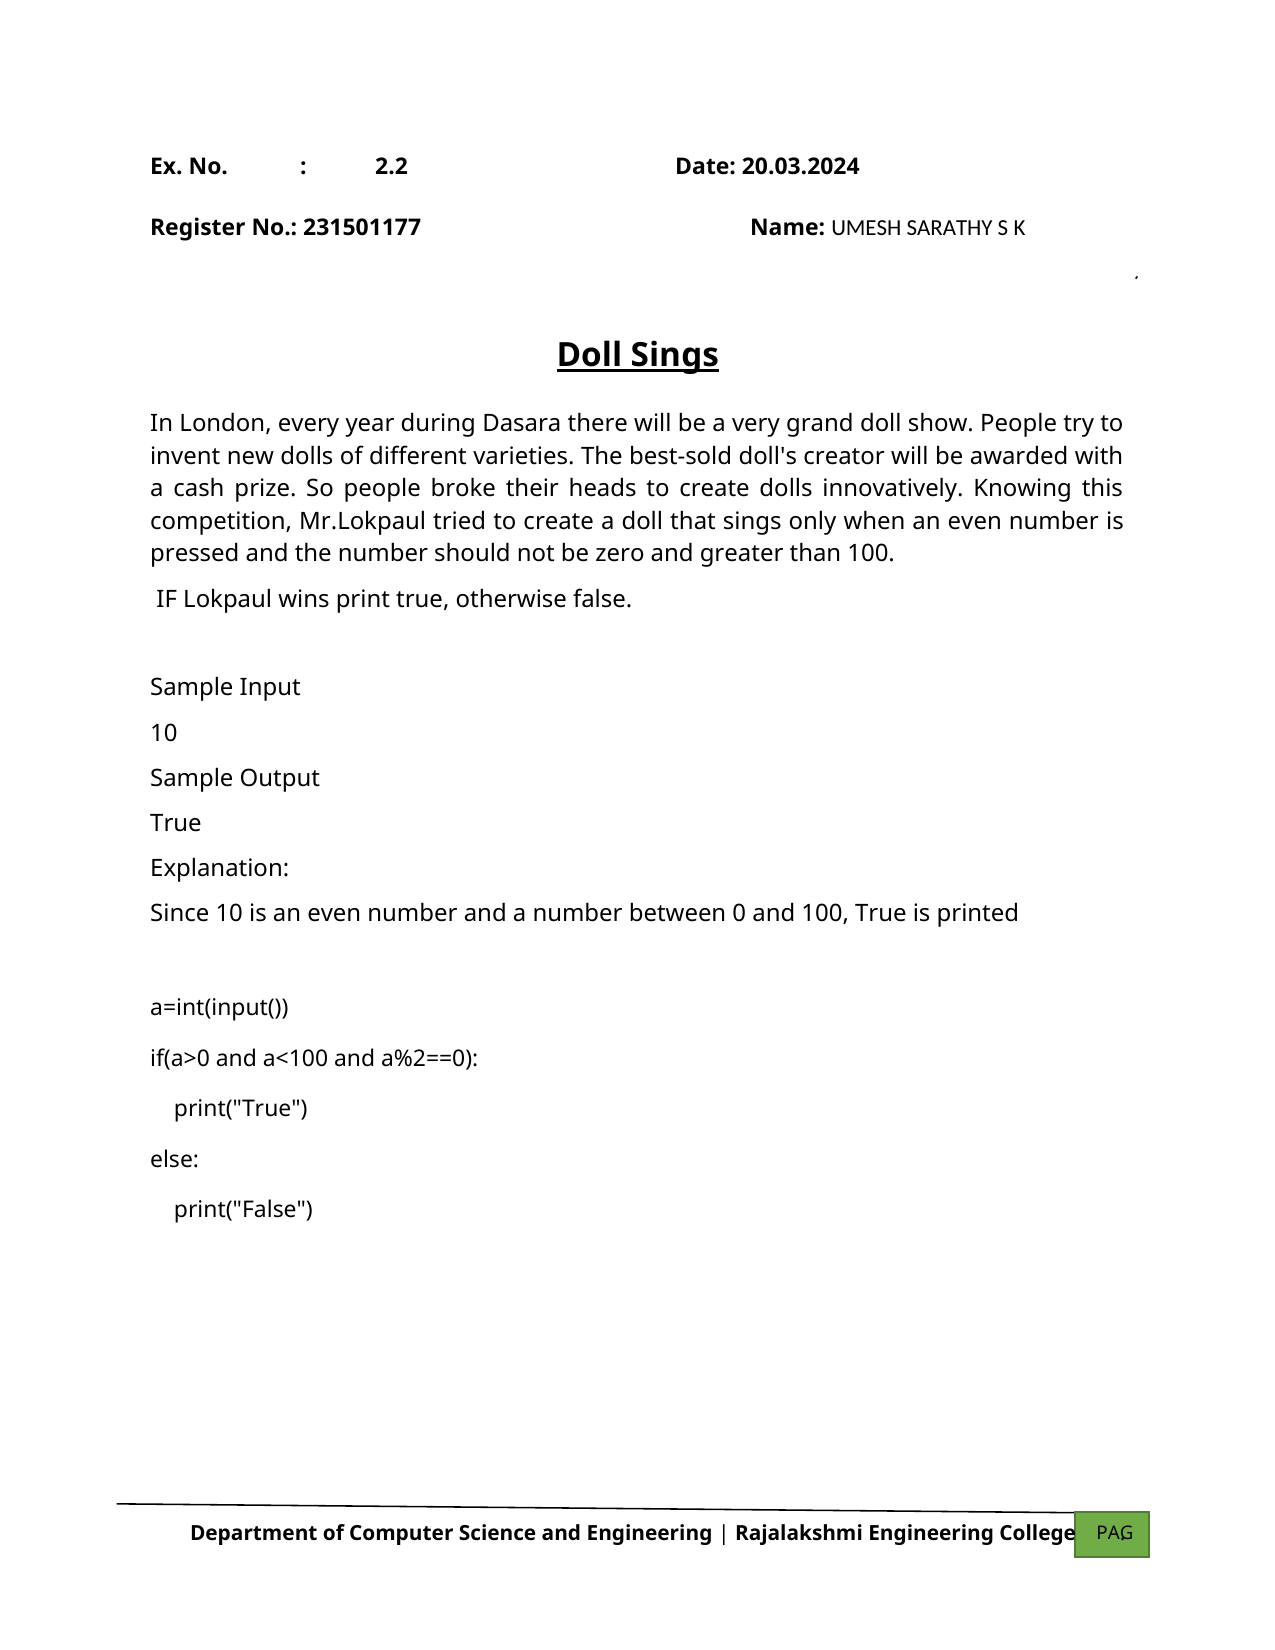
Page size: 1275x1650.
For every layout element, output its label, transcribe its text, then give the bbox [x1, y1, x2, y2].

text else: [150, 1142, 1125, 1174]
text In London, every year during Dasara there will be a very grand doll show. People try to invent new dolls of different varieties. The best-sold doll's creator will be awarded with a cash prize. So people broke their heads to create dolls innovatively. Knowing this competition, Mr.Lokpaul tried to create a doll that sings only when an even number is pressed and the number should not be zero and greater than 100. [150, 406, 1125, 569]
text Doll Sings [150, 331, 1125, 377]
text 10 [150, 715, 1125, 748]
text True [150, 806, 1125, 838]
text print("True") [150, 1092, 1125, 1123]
text a=int(input()) [150, 991, 1125, 1022]
text Register No.: 231501177 Name: UMESH SARATHY S K [150, 210, 1125, 242]
text Sample Input [150, 670, 1125, 703]
text Since 10 is an even number and a number between 0 and 100, True is printed [150, 896, 1125, 928]
text IF Lokpaul wins print true, otherwise false. [150, 581, 1125, 614]
text if(a>0 and a<100 and a%2==0): [150, 1042, 1125, 1073]
text print("False") [150, 1193, 1125, 1224]
text Sample Output [150, 760, 1125, 793]
text Ex. No. : 2.2 Date: 20.03.2024 [150, 150, 1125, 181]
text Explanation: [150, 851, 1125, 883]
